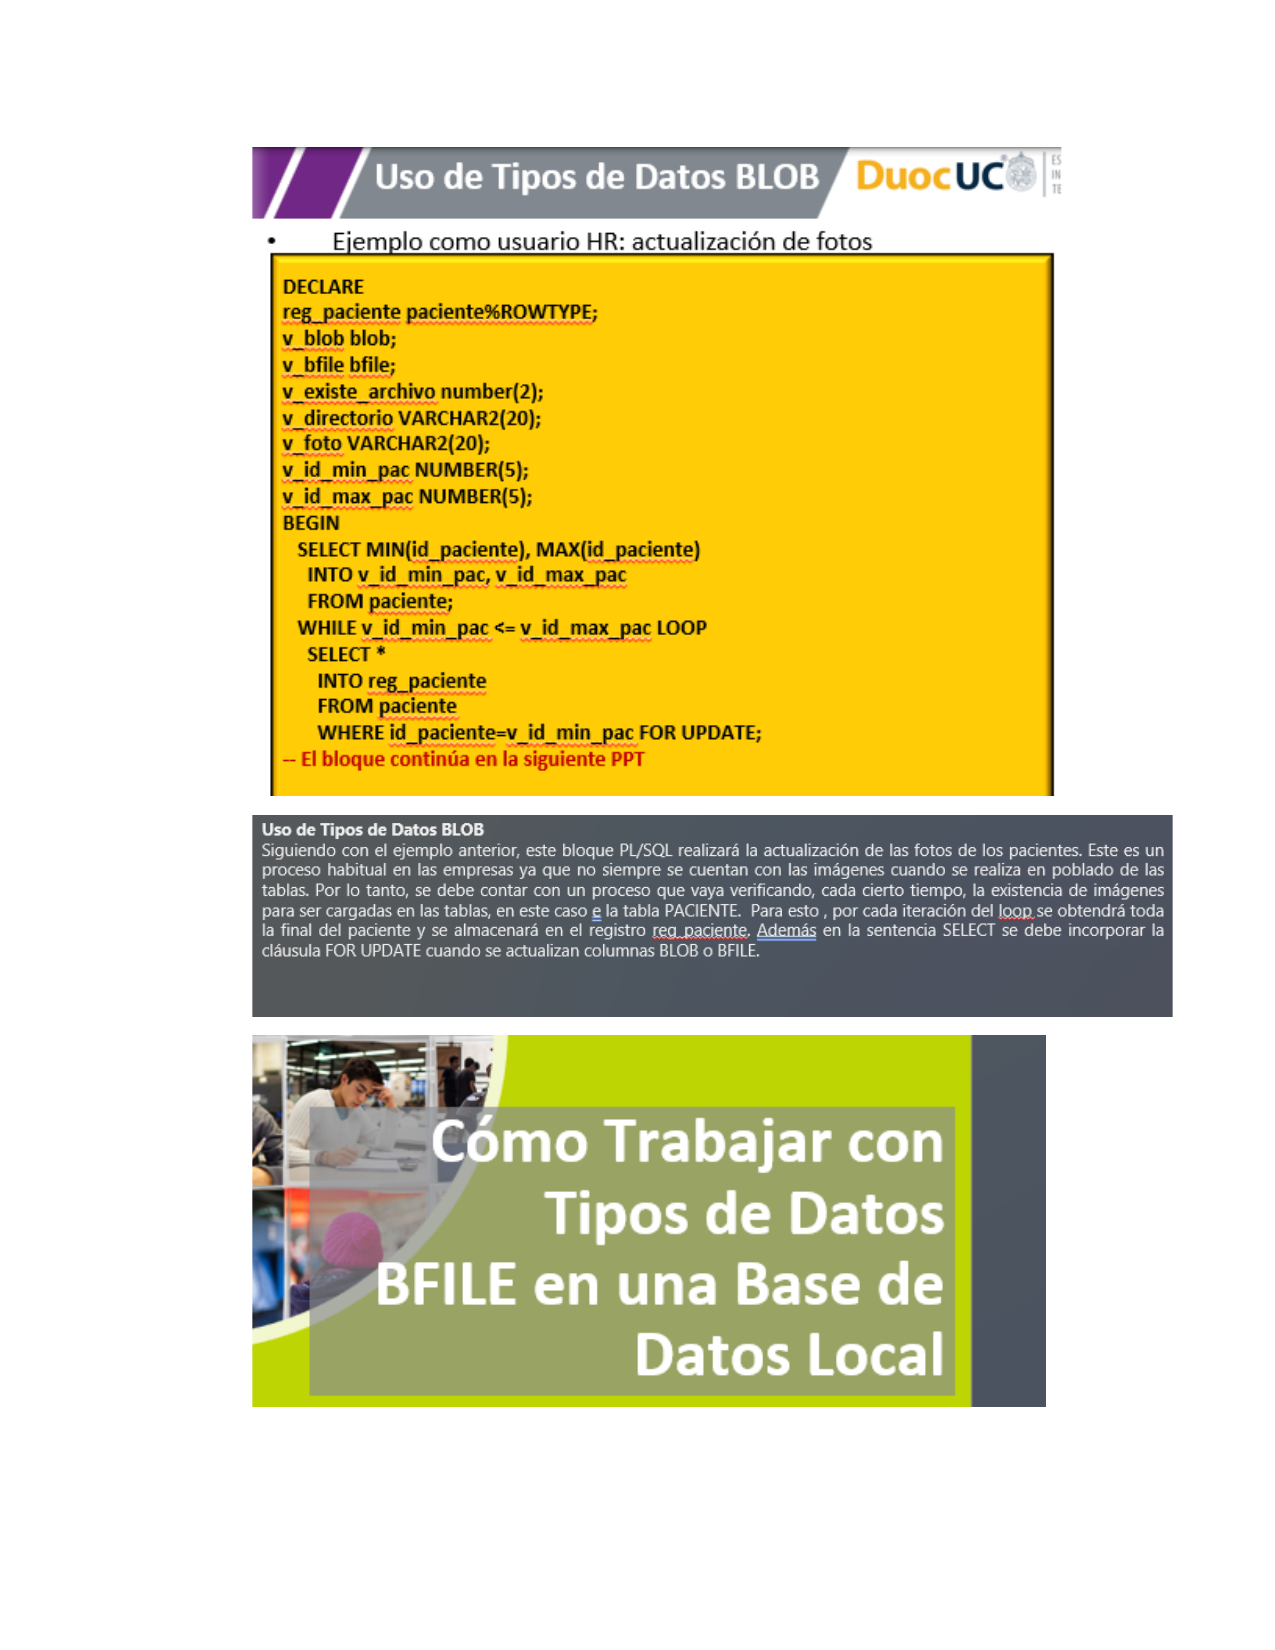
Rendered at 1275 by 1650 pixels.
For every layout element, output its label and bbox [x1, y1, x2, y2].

picture [252, 815, 1173, 1017]
picture [252, 147, 1062, 796]
picture [252, 1035, 1046, 1407]
